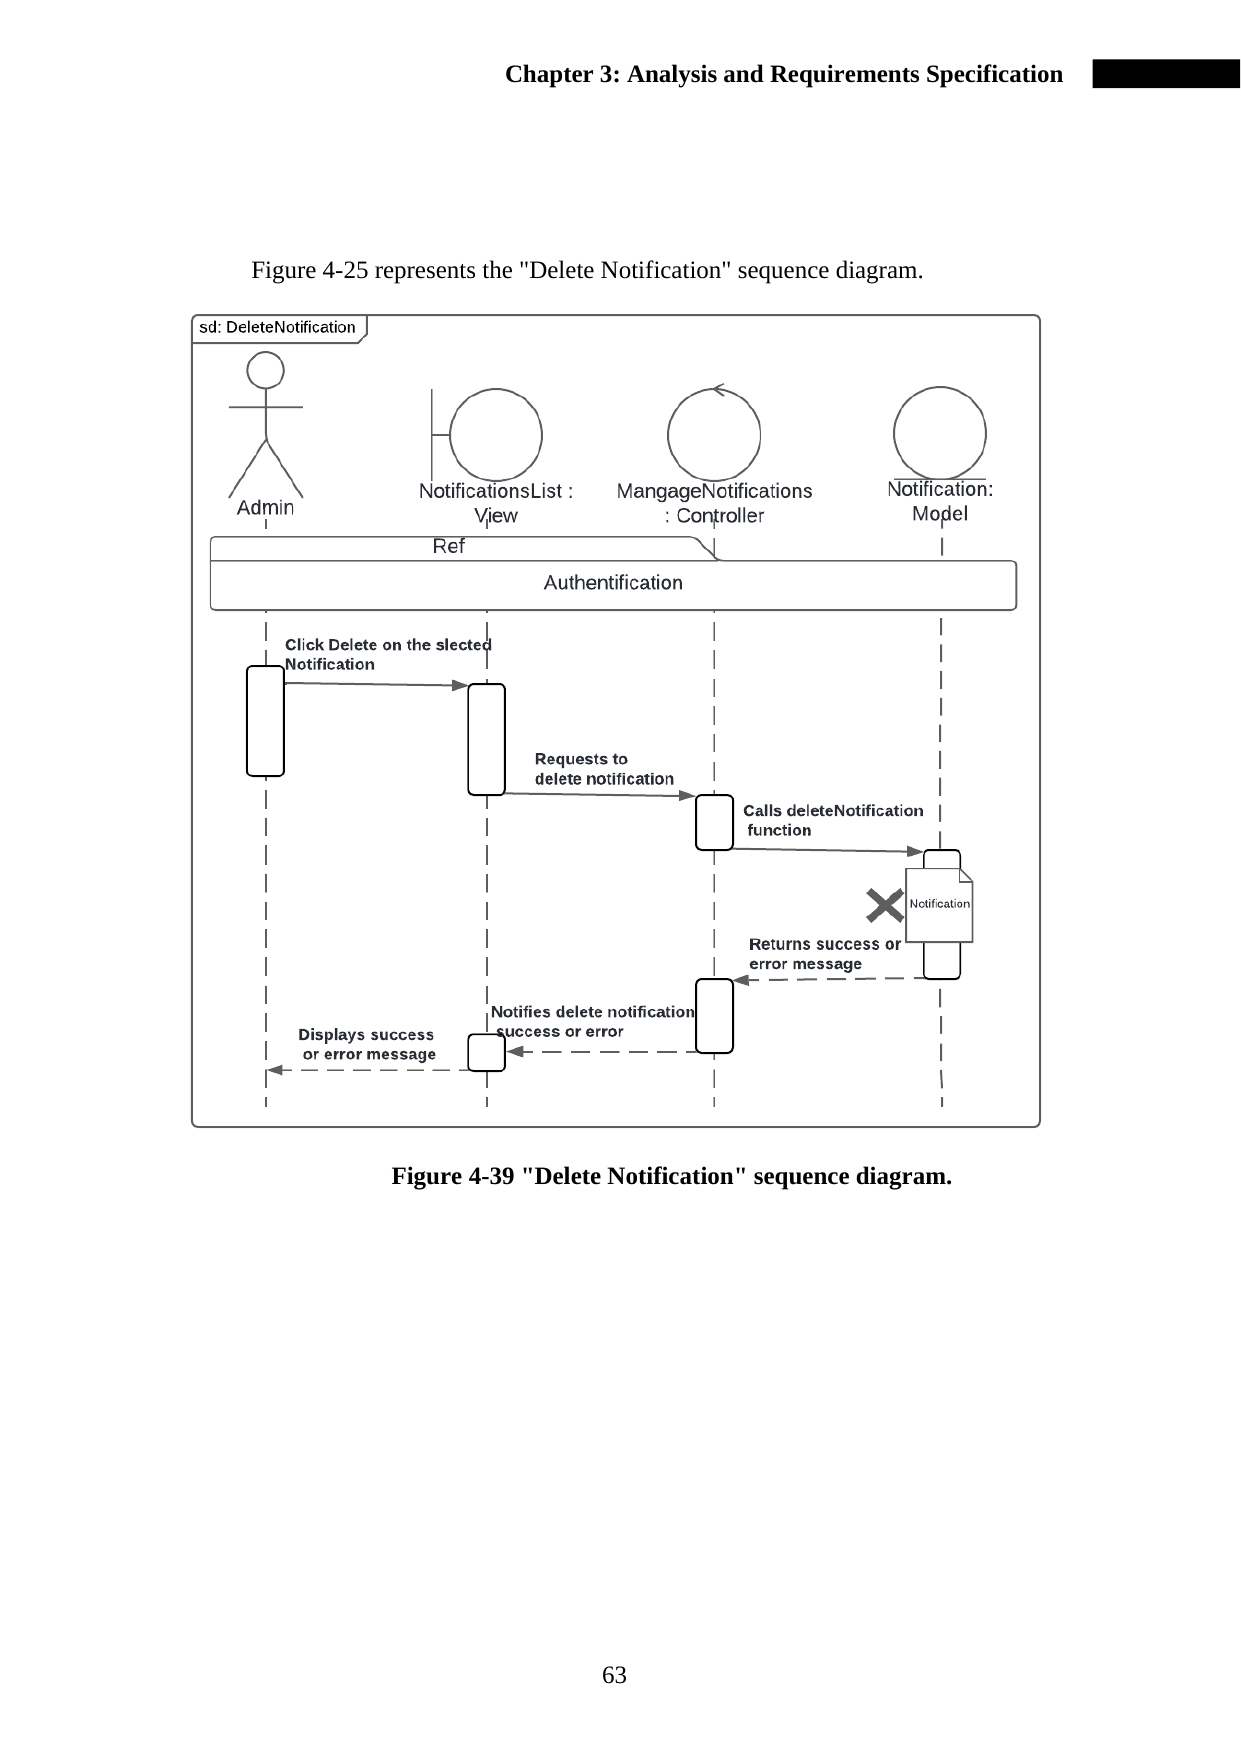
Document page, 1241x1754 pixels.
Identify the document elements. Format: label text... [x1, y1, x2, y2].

text Figure 4-25 represents the "Delete Notification" sequence diagram. [177, 255, 1093, 283]
picture [175, 290, 1065, 1152]
